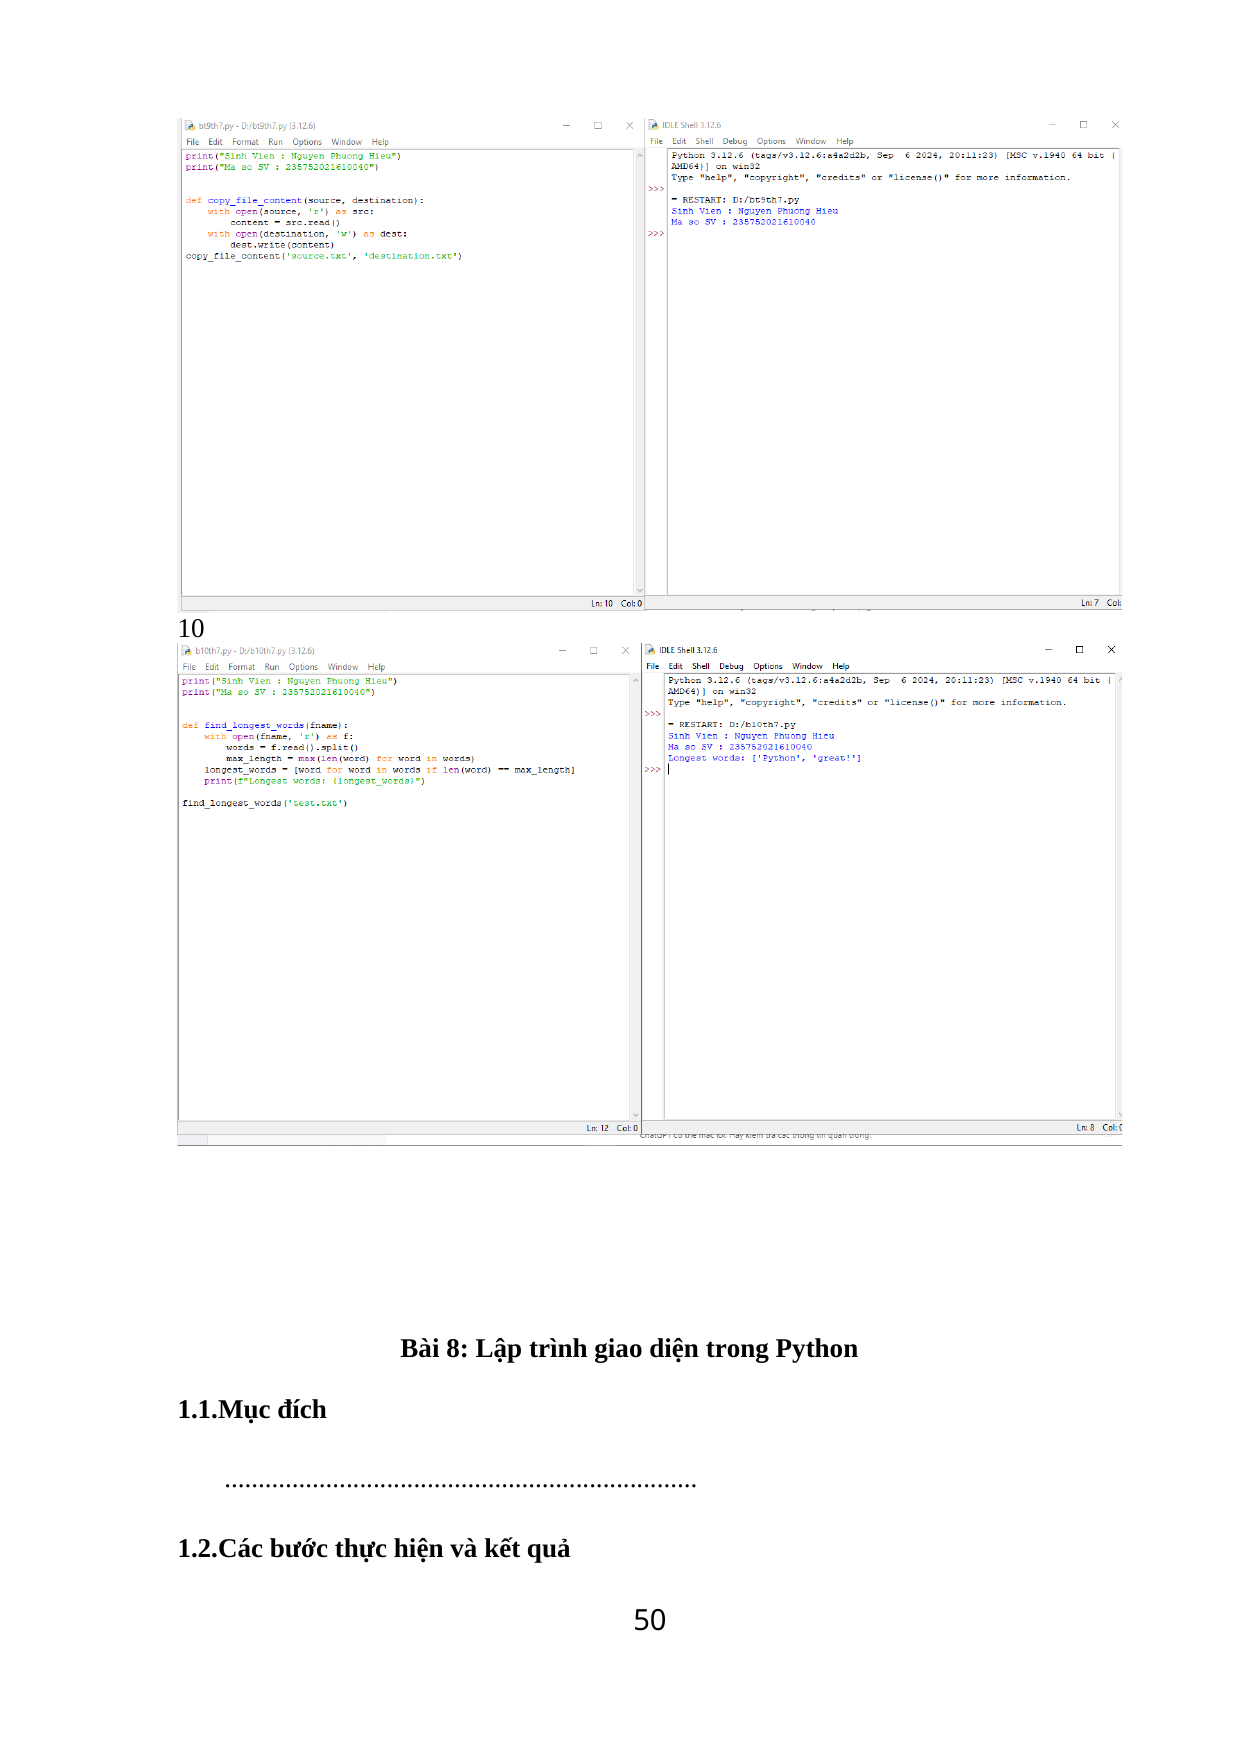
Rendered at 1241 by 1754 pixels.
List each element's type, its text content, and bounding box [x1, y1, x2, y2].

list ...................................................................... [224, 1462, 1122, 1493]
text 1.2.Các bước thực hiện và kết quả [177, 1532, 1122, 1563]
picture [177, 118, 1123, 613]
text 10 [177, 613, 1122, 643]
text 1.1.Mục đích [177, 1393, 1122, 1424]
text Bài 8: Lập trình giao diện trong Python [177, 1332, 1122, 1363]
picture [177, 643, 1123, 1146]
